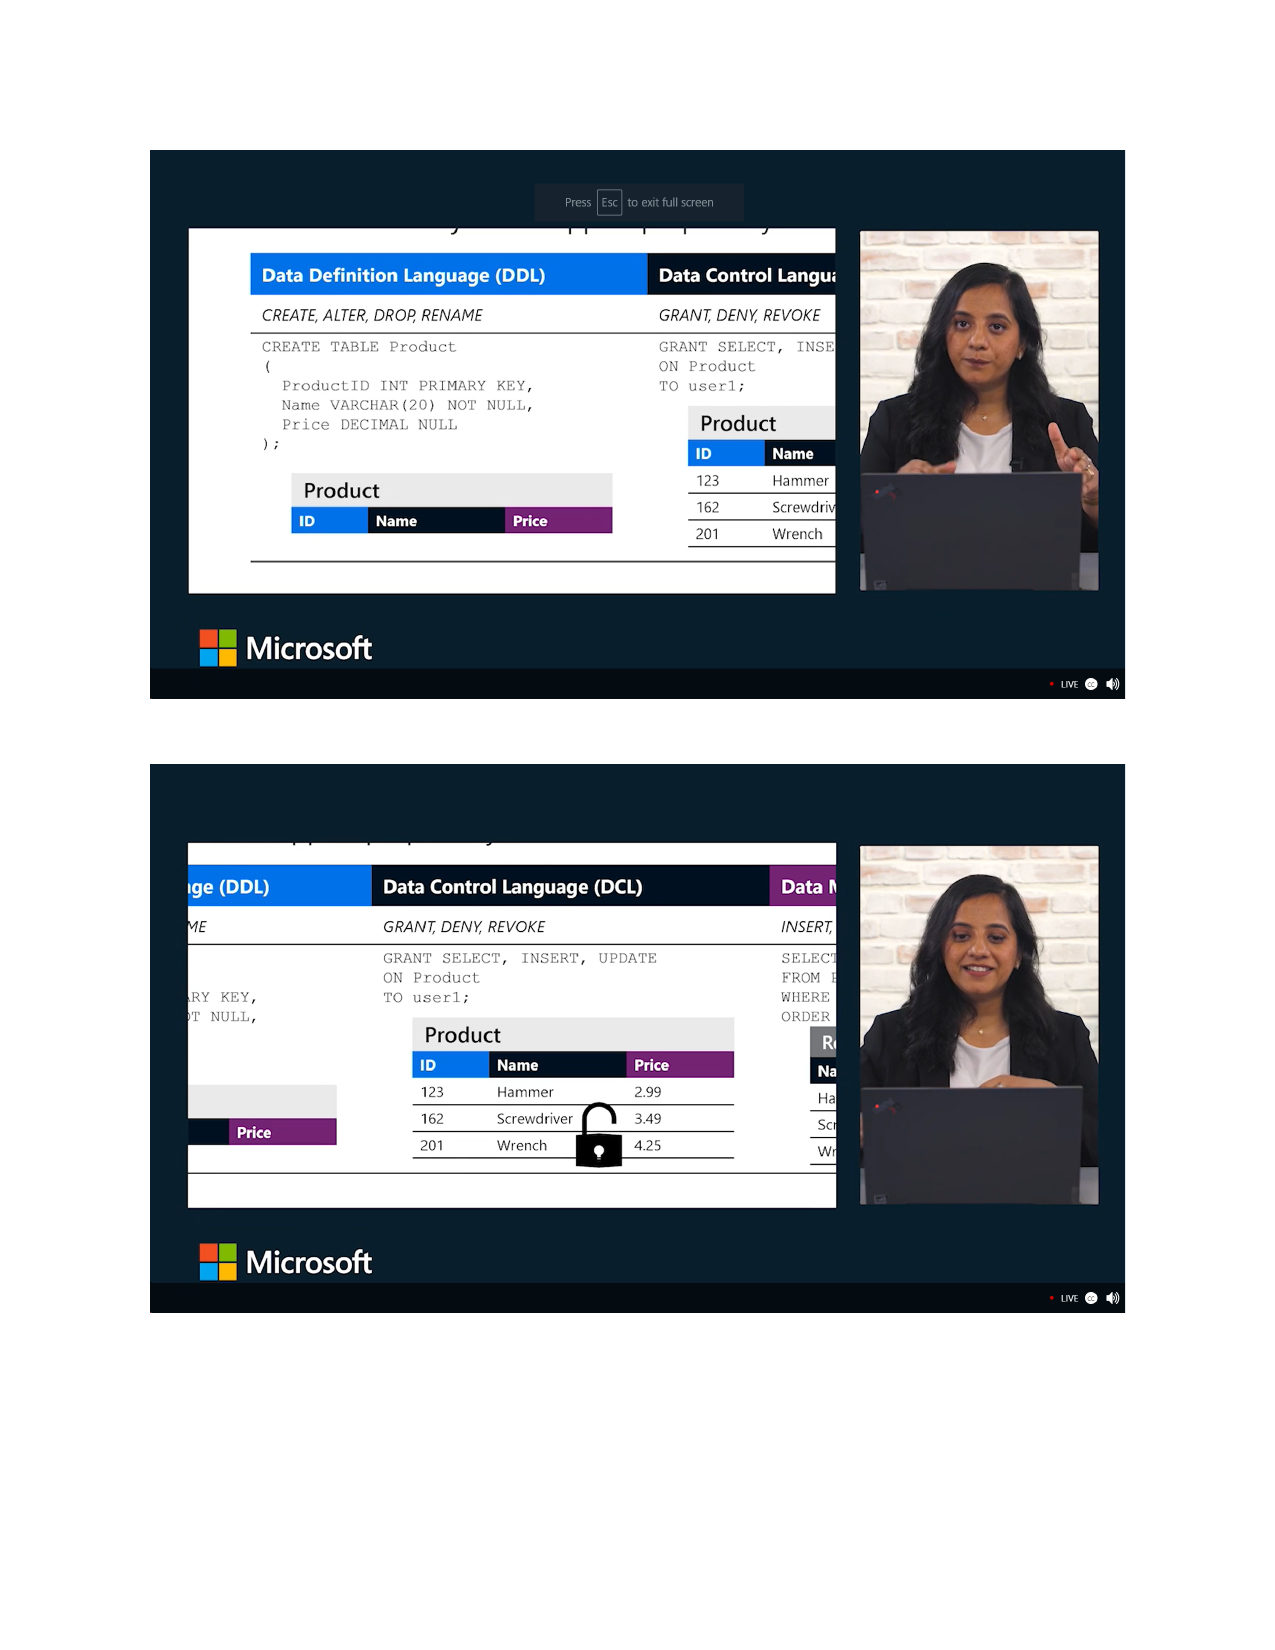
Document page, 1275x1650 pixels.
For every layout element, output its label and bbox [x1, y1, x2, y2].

picture [150, 764, 1125, 1313]
picture [150, 150, 1125, 699]
